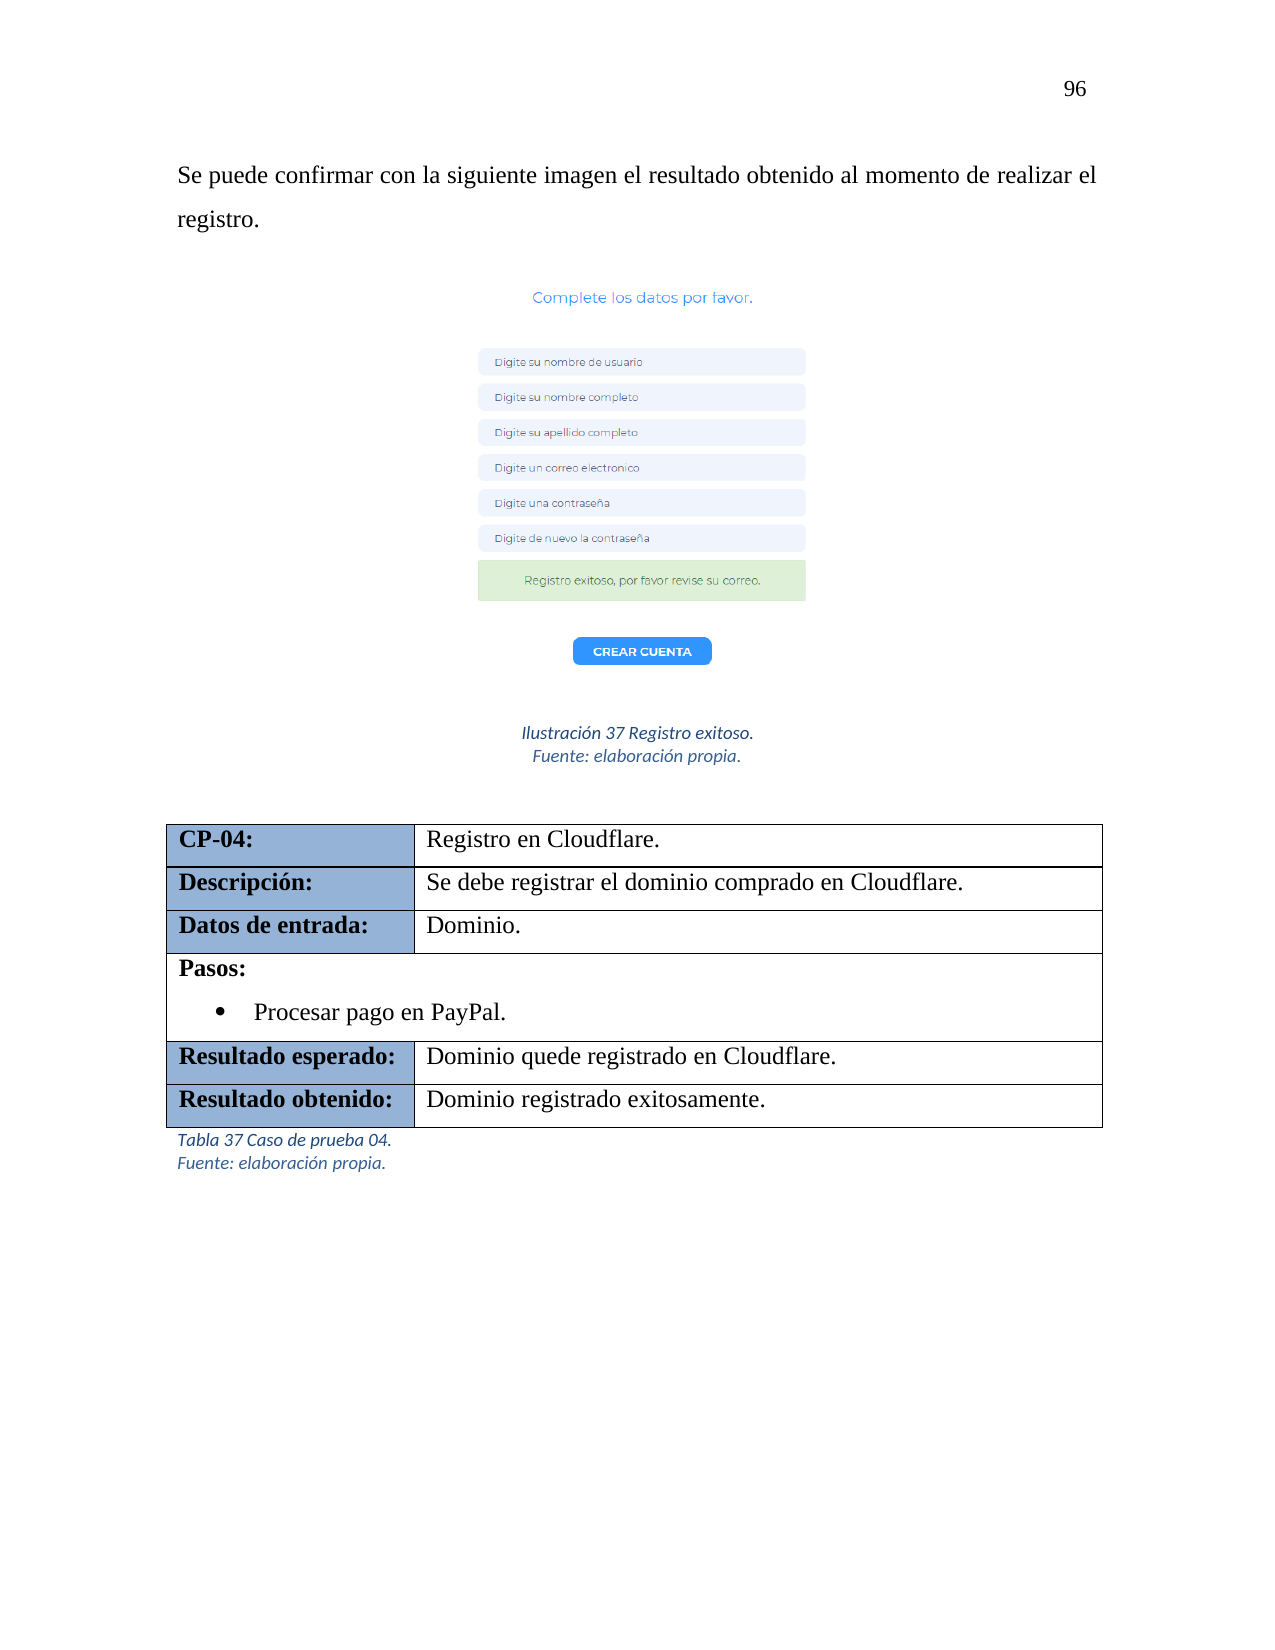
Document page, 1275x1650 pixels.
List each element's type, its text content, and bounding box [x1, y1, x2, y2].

picture [478, 292, 806, 665]
table_cell Dominio registrado exitosamente. [415, 1085, 1102, 1127]
table_header Registro en Cloudflare. [415, 825, 1102, 866]
table_cell Dominio. [415, 911, 1102, 953]
table_header CP-04: [167, 825, 414, 866]
text Se puede confirmar con la siguiente imagen el resultado obtenido al momento de realizar el registro. [177, 161, 1099, 232]
table_cell Pasos: Procesar pago en PayPal. [167, 954, 1102, 1041]
text Ilustración 37 Registro exitoso. Fuente: elaboración propia. [512, 721, 763, 767]
table_cell Dominio quede registrado en Cloudflare. [415, 1042, 1102, 1084]
table_cell Datos de entrada: [167, 911, 414, 953]
table_cell Se debe registrar el dominio comprado en Cloudflare. [415, 868, 1102, 910]
table_cell Resultado obtenido: [167, 1085, 414, 1127]
table_cell Resultado esperado: [167, 1042, 414, 1084]
table_cell Descripción: [167, 868, 414, 910]
text Tabla 37 Caso de prueba 04. Fuente: elaboración propia. [177, 1128, 394, 1174]
